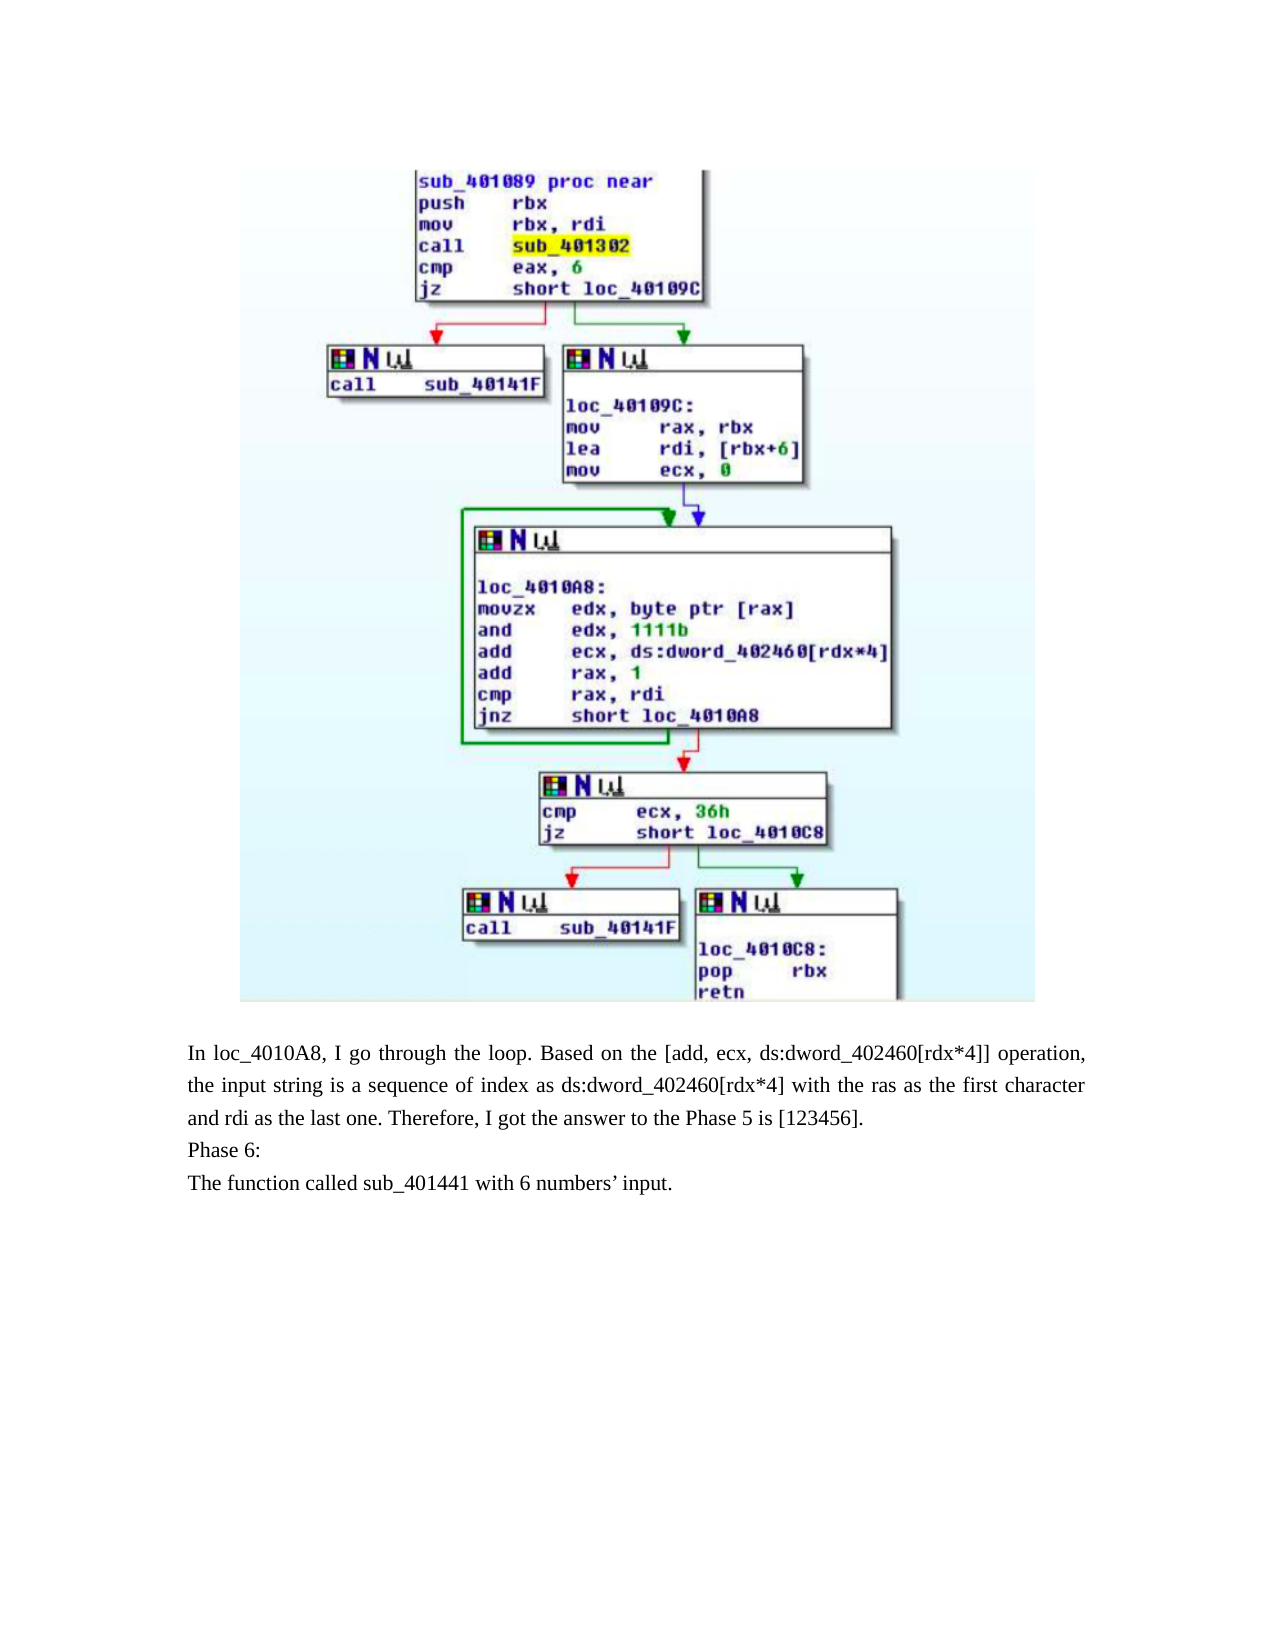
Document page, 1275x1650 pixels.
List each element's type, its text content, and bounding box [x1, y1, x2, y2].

text The function called sub_401441 with 6 numbers’ input. [187, 1166, 1087, 1199]
picture [239, 158, 1036, 1002]
text Phase 6: [187, 1134, 1087, 1166]
text In loc_4010A8, I go through the loop. Based on the [add, ecx, ds:dword_402460[rdx*4]] operation, the input string is a sequence of index as ds:dword_402460[rdx*4] with the ras as the first character and rdi as the last one. Therefore, I got the answer to the Phase 5 is [123456]. [187, 1036, 1087, 1134]
